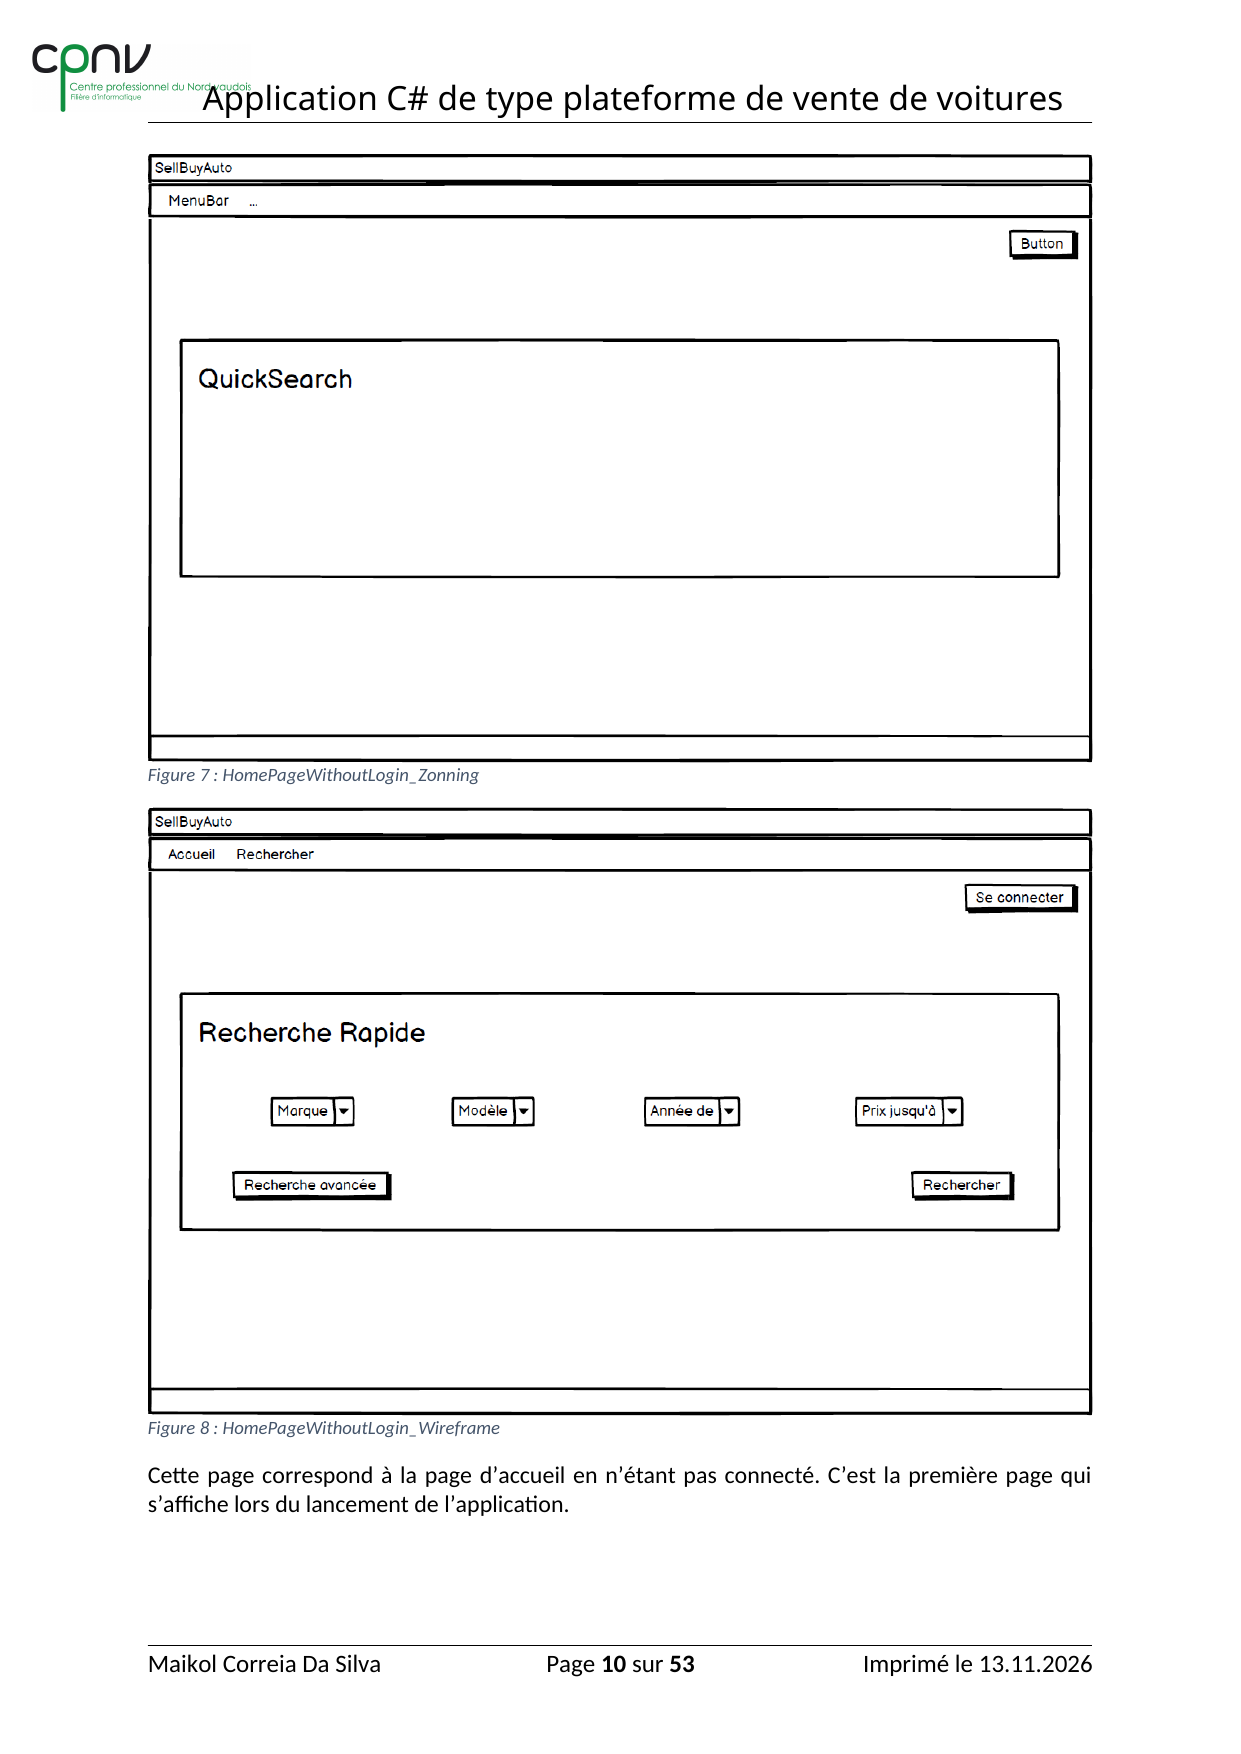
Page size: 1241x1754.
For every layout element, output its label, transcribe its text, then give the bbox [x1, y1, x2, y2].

picture [32, 44, 251, 112]
picture [147, 806, 1093, 1416]
text Cette page correspond à la page d’accueil en n’étant pas connecté. C’est la première page qui s’affiche lors du lancement de l’application. [148, 1460, 1092, 1518]
picture [147, 154, 1093, 763]
picture [229, 94, 239, 108]
